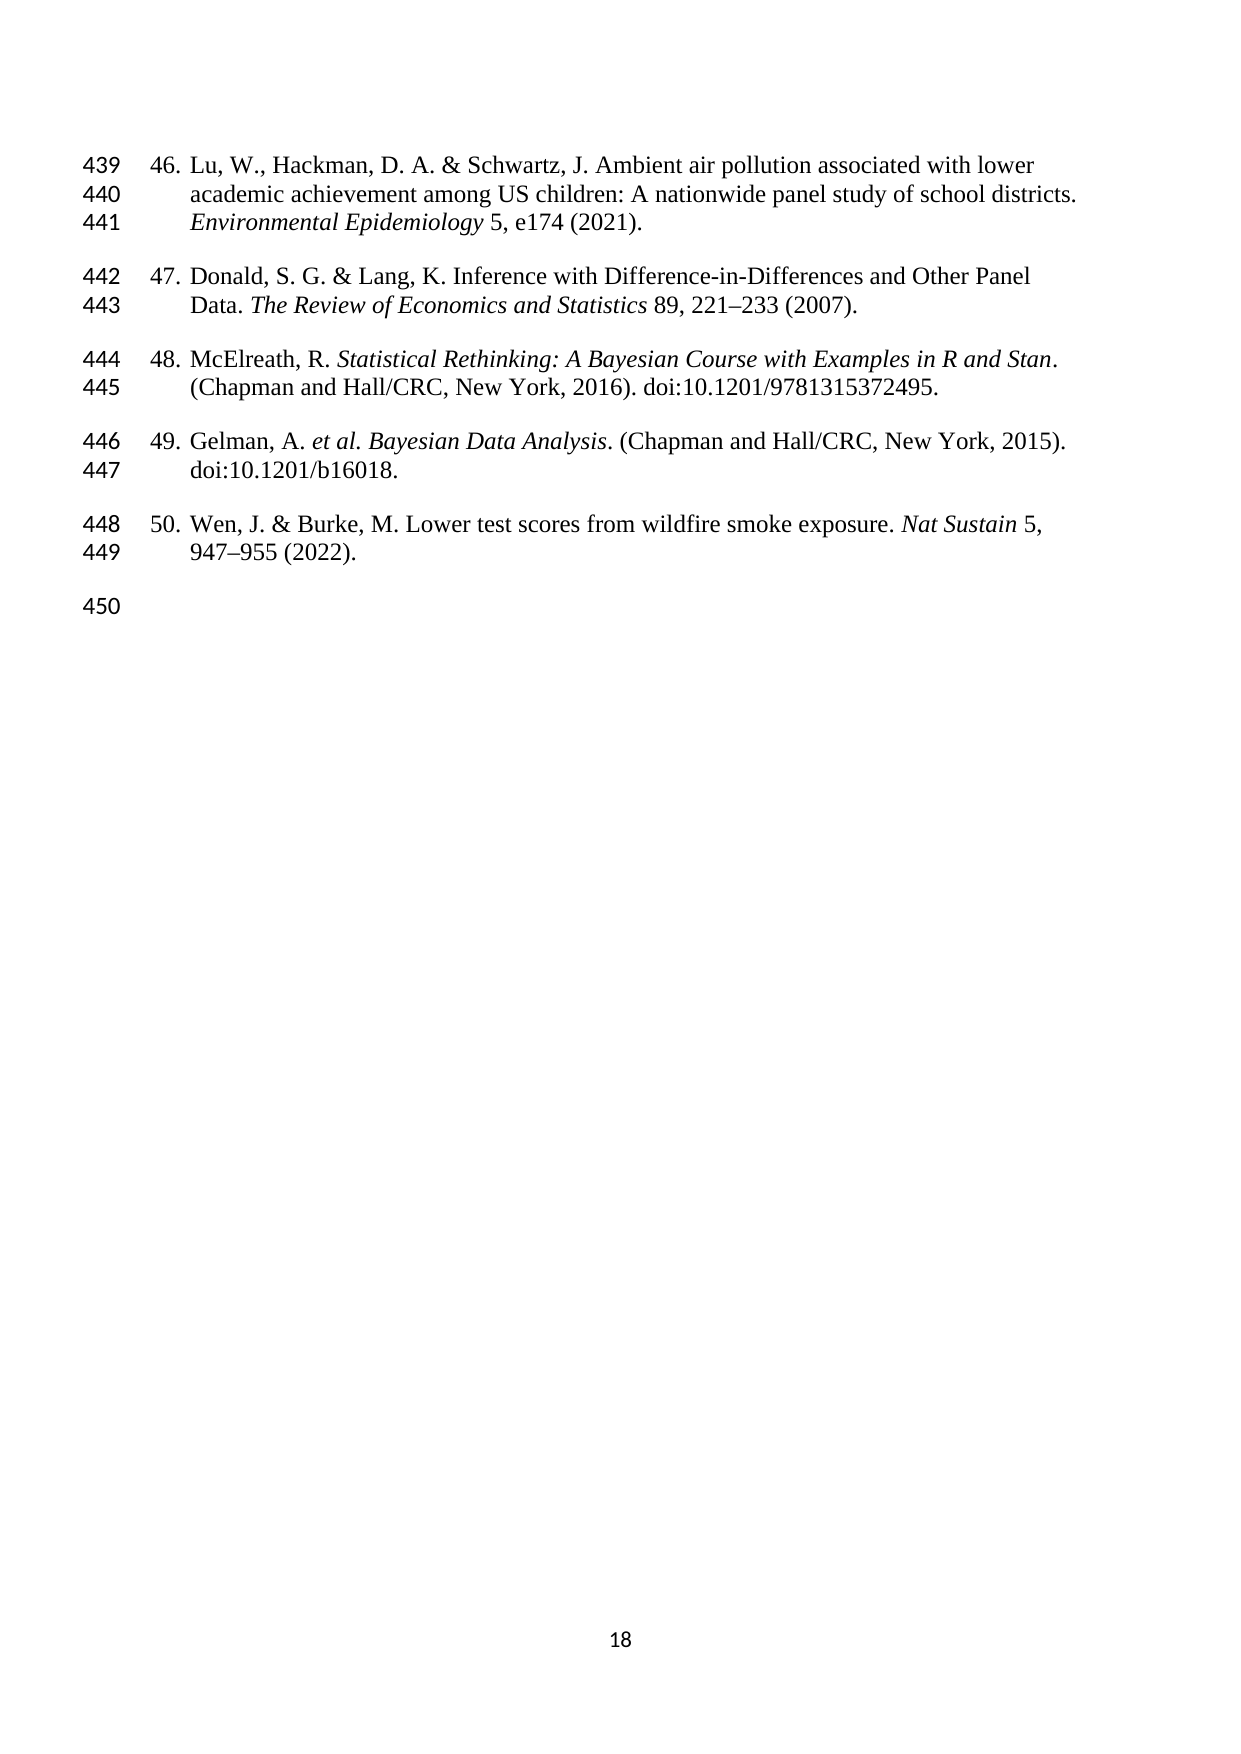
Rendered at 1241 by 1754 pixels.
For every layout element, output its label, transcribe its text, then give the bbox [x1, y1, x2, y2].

text 46. Lu, W., Hackman, D. A. & Schwartz, J. Ambient air pollution associated with lower academic achievement among US children: A nationwide panel study of school districts. Environmental Epidemiology 5, e174 (2021). [150, 150, 1090, 236]
text 49. Gelman, A. et al. Bayesian Data Analysis. (Chapman and Hall/CRC, New York, 2015). doi:10.1201/b16018. [150, 426, 1090, 484]
text 48. McElreath, R. Statistical Rethinking: A Bayesian Course with Examples in R and Stan. (Chapman and Hall/CRC, New York, 2016). doi:10.1201/9781315372495. [150, 344, 1090, 401]
text 50. Wen, J. & Burke, M. Lower test scores from wildfire smoke exposure. Nat Sustain 5, 947–955 (2022). [150, 509, 1090, 566]
text 47. Donald, S. G. & Lang, K. Inference with Difference-in-Differences and Other Panel Data. The Review of Economics and Statistics 89, 221–233 (2007). [150, 261, 1090, 319]
